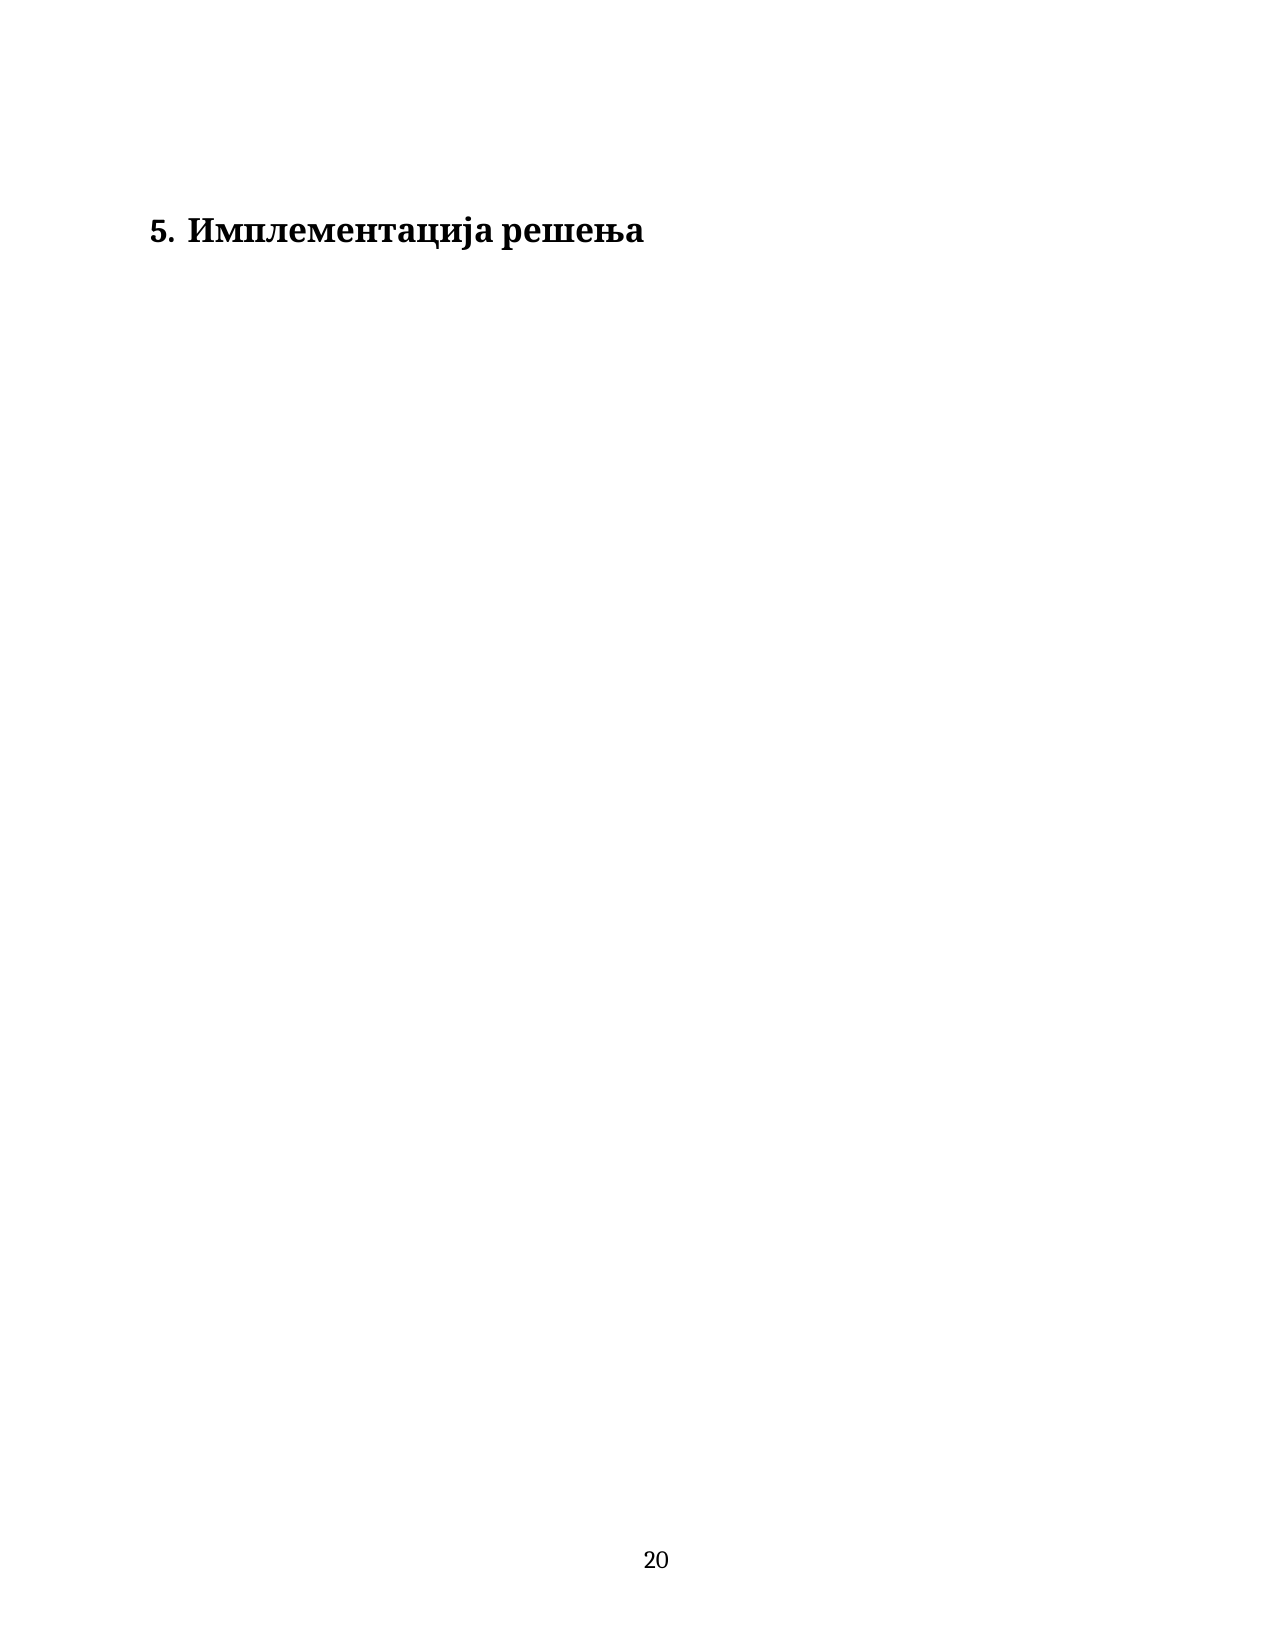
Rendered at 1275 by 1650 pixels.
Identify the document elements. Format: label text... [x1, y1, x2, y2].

subtitle Имплементација решења [150, 212, 1125, 250]
